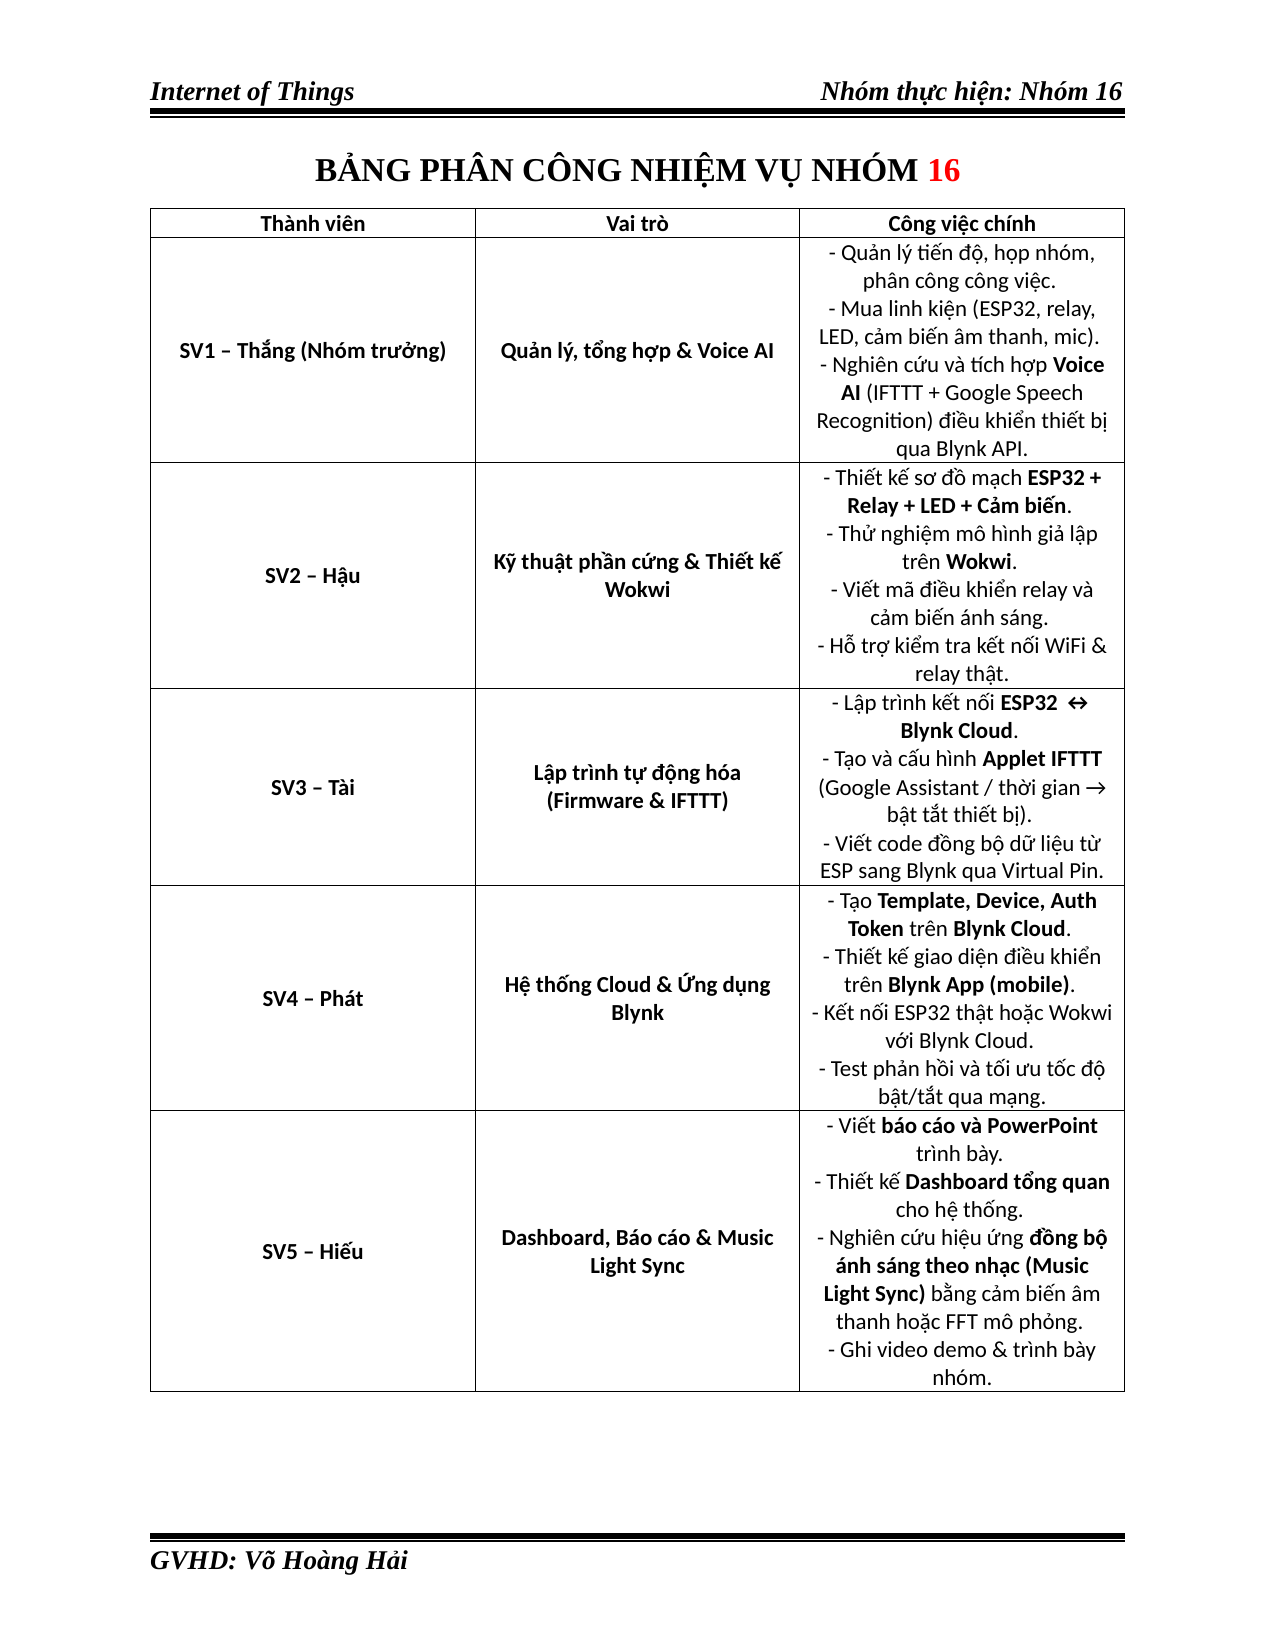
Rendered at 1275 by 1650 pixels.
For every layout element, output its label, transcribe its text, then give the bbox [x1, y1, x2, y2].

table_cell - Viết báo cáo và PowerPoint trình bày. - Thiết kế Dashboard tổng quan cho hệ thống. - Nghiên cứu hiệu ứng đồng bộ ánh sáng theo nhạc (Music Light Sync) bằng cảm biến âm thanh hoặc FFT mô phỏng. - Ghi video demo & trình bày nhóm. [800, 1111, 1124, 1391]
table_cell Dashboard, Báo cáo & Music Light Sync [476, 1111, 799, 1391]
table_cell SV4 – Phát [151, 886, 475, 1110]
table_cell Quản lý, tổng hợp & Voice AI [476, 238, 799, 462]
table_cell SV3 – Tài [151, 689, 475, 885]
table_header Thành viên [151, 209, 475, 237]
table_cell Kỹ thuật phần cứng & Thiết kế Wokwi [476, 463, 799, 687]
text BẢNG PHÂN CÔNG NHIỆM VỤ NHÓM 16 [150, 150, 1125, 188]
table_cell SV2 – Hậu [151, 463, 475, 687]
table_header Công việc chính [800, 209, 1124, 237]
table_cell - Lập trình kết nối ESP32 ↔ Blynk Cloud. - Tạo và cấu hình Applet IFTTT (Google Assistant / thời gian → bật tắt thiết bị). - Viết code đồng bộ dữ liệu từ ESP sang Blynk qua Virtual Pin. [800, 689, 1124, 885]
table_header Vai trò [476, 209, 799, 237]
table_cell - Thiết kế sơ đồ mạch ESP32 + Relay + LED + Cảm biến. - Thử nghiệm mô hình giả lập trên Wokwi. - Viết mã điều khiển relay và cảm biến ánh sáng. - Hỗ trợ kiểm tra kết nối WiFi & relay thật. [800, 463, 1124, 687]
table_cell - Quản lý tiến độ, họp nhóm, phân công công việc. - Mua linh kiện (ESP32, relay, LED, cảm biến âm thanh, mic). - Nghiên cứu và tích hợp Voice AI (IFTTT + Google Speech Recognition) điều khiển thiết bị qua Blynk API. [800, 238, 1124, 462]
table_cell SV5 – Hiếu [151, 1111, 475, 1391]
table_cell - Tạo Template, Device, Auth Token trên Blynk Cloud. - Thiết kế giao diện điều khiển trên Blynk App (mobile). - Kết nối ESP32 thật hoặc Wokwi với Blynk Cloud. - Test phản hồi và tối ưu tốc độ bật/tắt qua mạng. [800, 886, 1124, 1110]
table_cell SV1 – Thắng (Nhóm trưởng) [151, 238, 475, 462]
table_cell Hệ thống Cloud & Ứng dụng Blynk [476, 886, 799, 1110]
table_cell Lập trình tự động hóa (Firmware & IFTTT) [476, 689, 799, 885]
